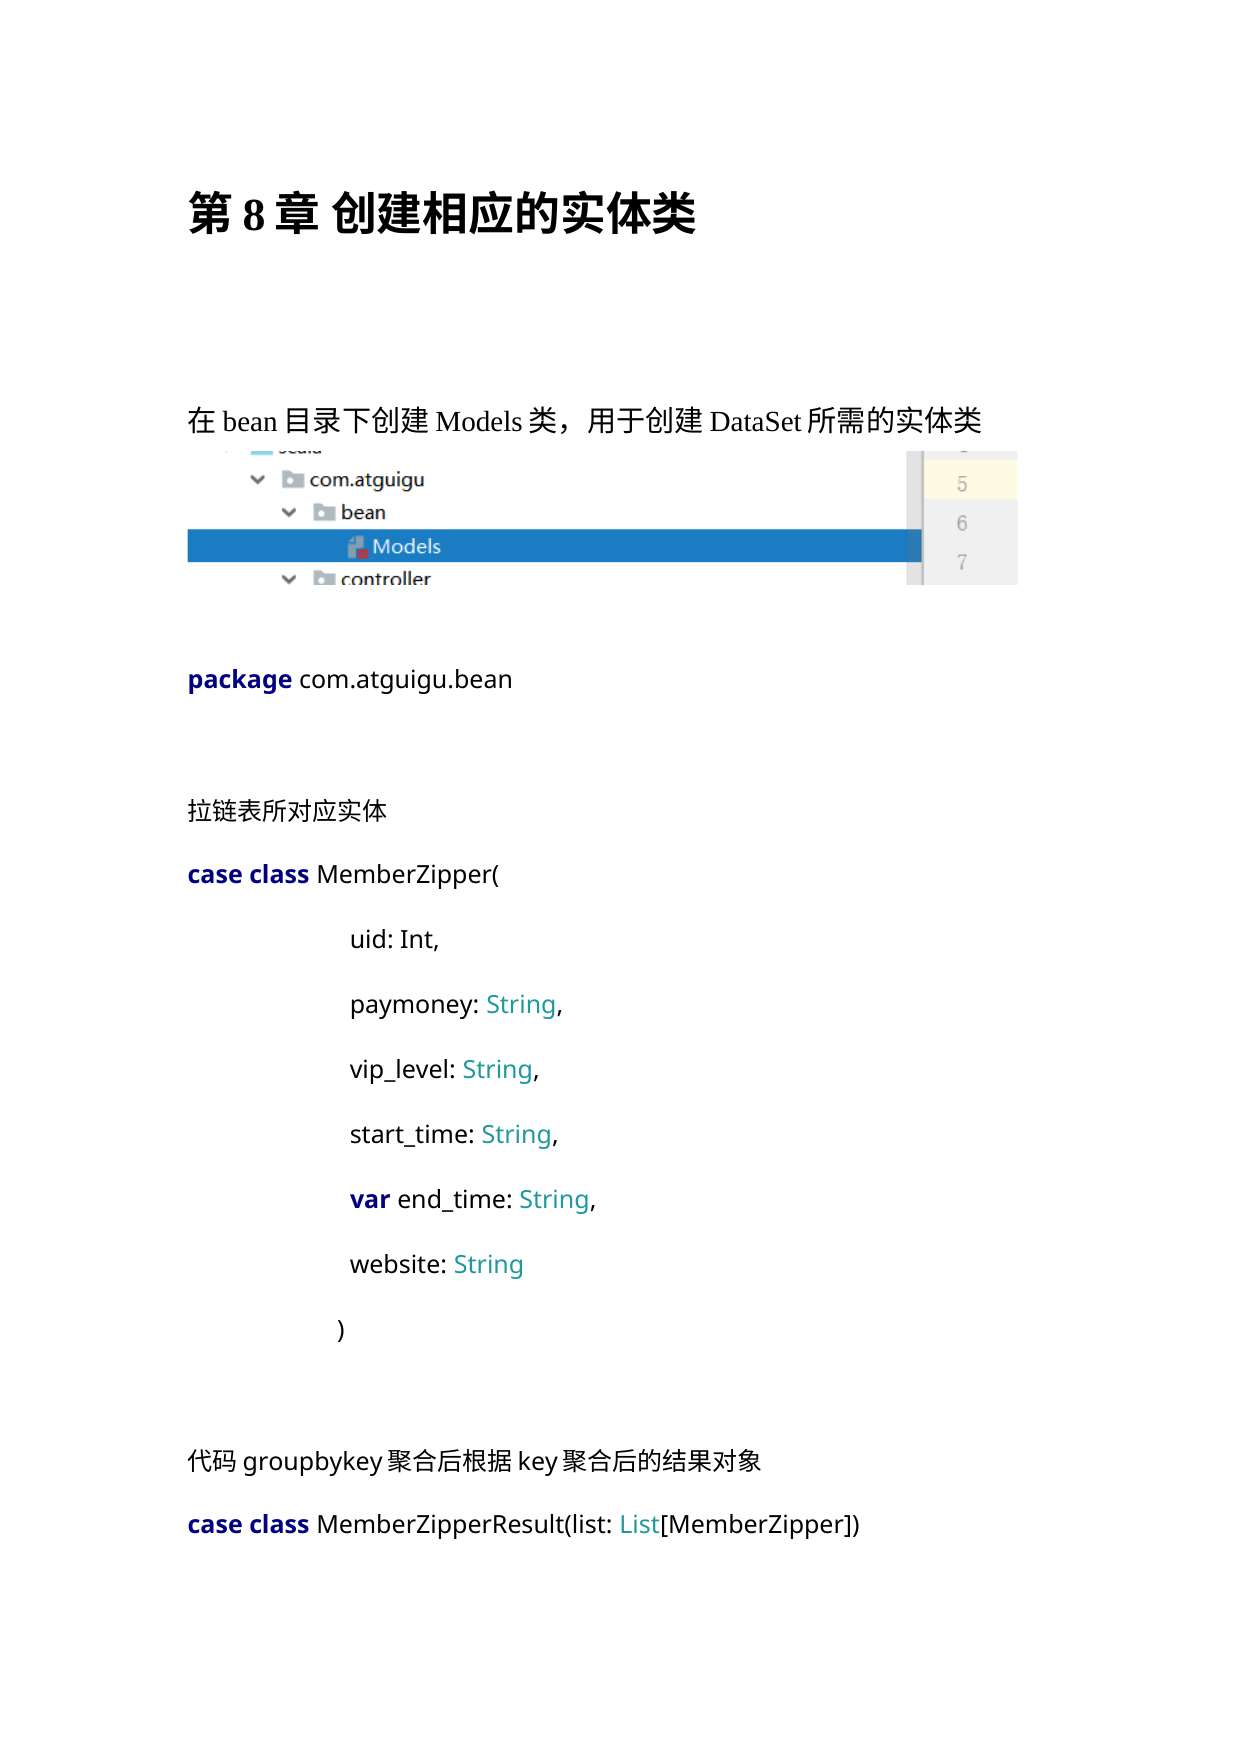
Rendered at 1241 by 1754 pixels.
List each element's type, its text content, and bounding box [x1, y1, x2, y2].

text 拉链表所对应实体 case class MemberZipper( uid: Int, paymoney: String, vip_level: String, start_time: String, var end_time: String, website: String ) 代码groupbykey聚合后根据key聚合后的结果对象 [187, 777, 1053, 1492]
text package com.atguigu.bean [187, 647, 1053, 777]
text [187, 1492, 1053, 1557]
text 在bean目录下创建Models类，用于创建DataSet所需的实体类 [187, 387, 1053, 452]
picture [187, 451, 1018, 585]
subtitle 第8章 创建相应的实体类 [187, 162, 1053, 259]
